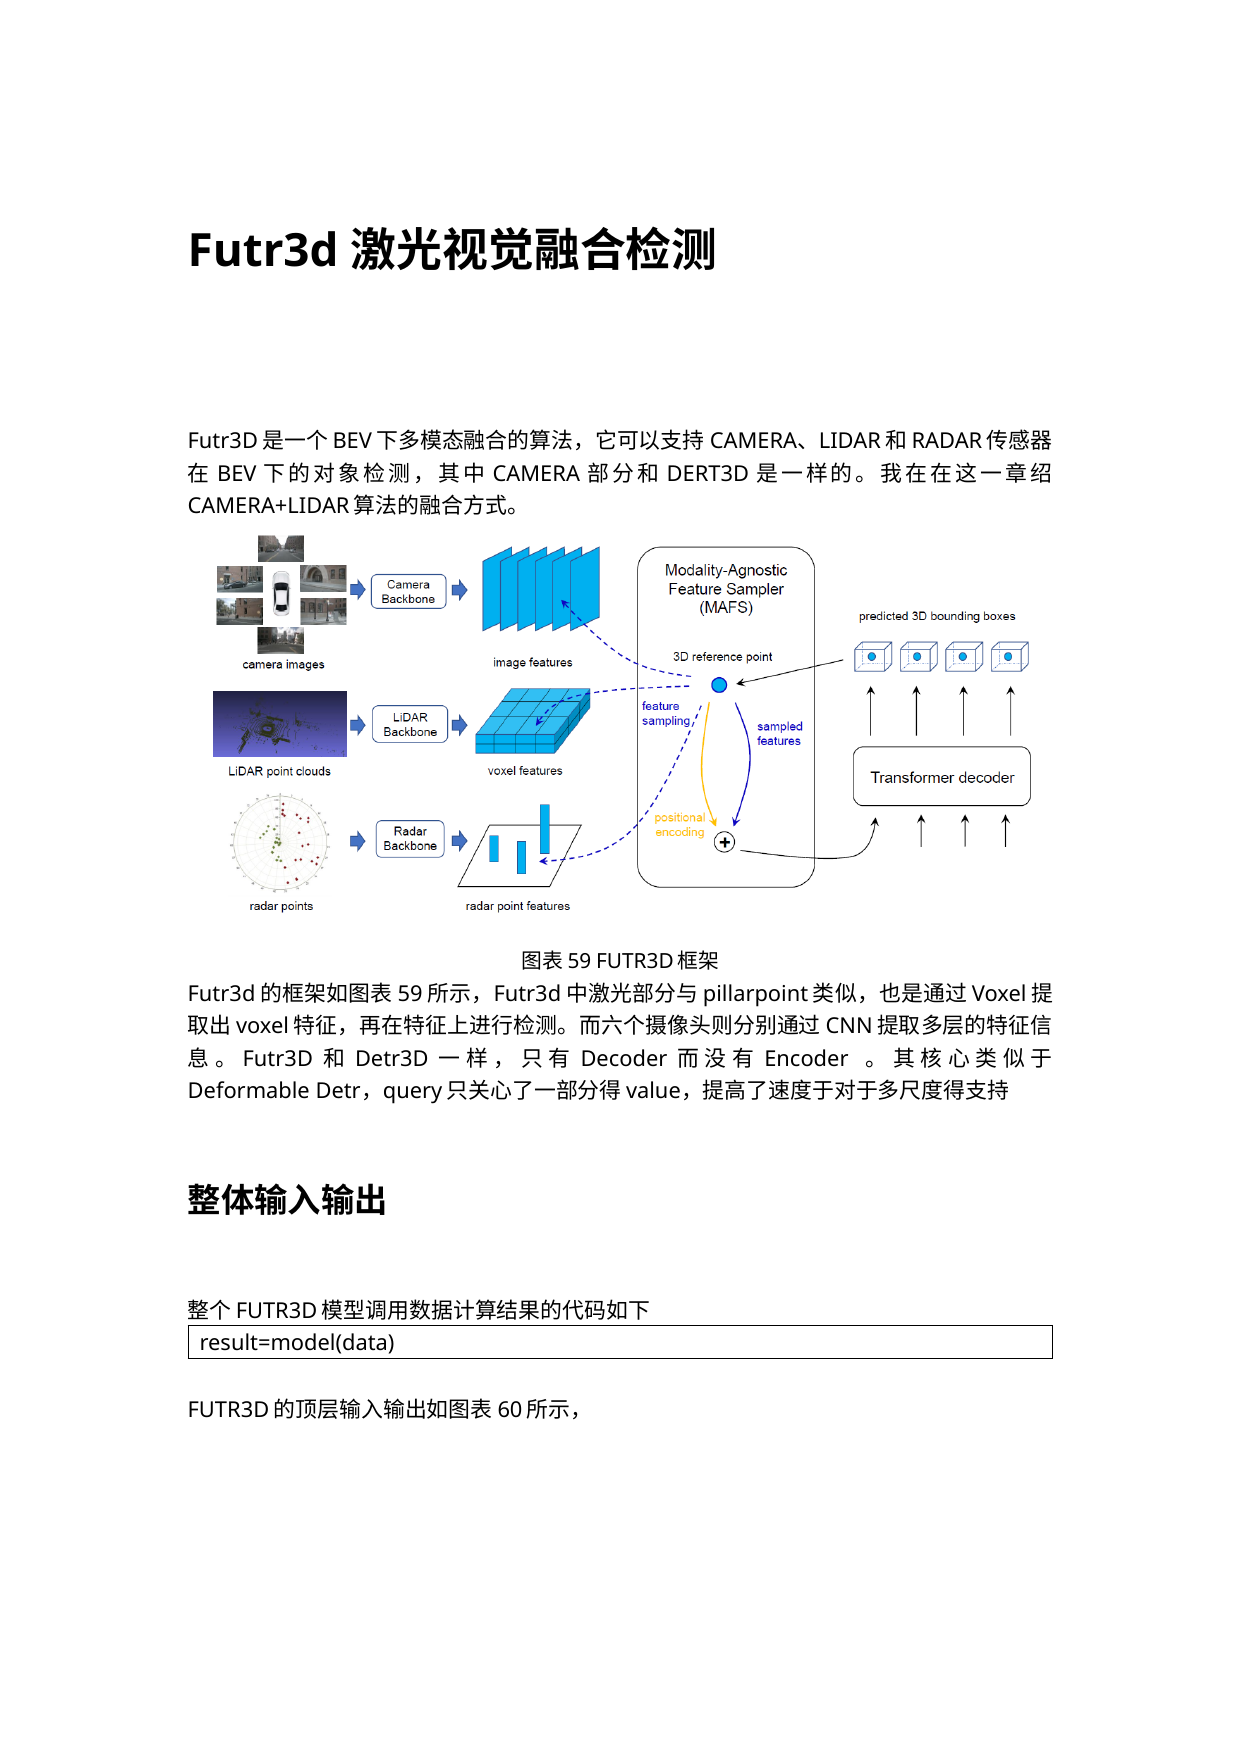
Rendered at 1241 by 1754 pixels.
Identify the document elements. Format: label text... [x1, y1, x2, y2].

text 图表 59 FUTR3D框架 [187, 943, 1053, 976]
text Futr3d的框架如图表 59所示，Futr3d中激光部分与pillarpoint类似，也是通过Voxel提取出voxel特征，再在特征上进行检测。而六个摄像头则分别通过CNN提取多层的特征信息。Futr3D和Detr3D一样，只有Decoder而没有Encoder 。其核心类似于Deformable Detr，query只关心了一部分得value，提高了速度于对于多尺度得支持 [187, 976, 1053, 1106]
picture [187, 520, 1053, 925]
text 整个FUTR3D模型调用数据计算结果的代码如下 [187, 1292, 1053, 1325]
text FUTR3D的顶层输入输出如图表 60所示， [187, 1392, 1053, 1424]
text Futr3D是一个BEV下多模态融合的算法，它可以支持CAMERA、LIDAR和RADAR传感器在BEV下的对象检测，其中CAMERA部分和DERT3D是一样的。我在在这一章绍CAMERA+LIDAR算法的融合方式。 [187, 423, 1053, 520]
subtitle 整体输入输出 [187, 1165, 1053, 1230]
subtitle Futr3d 激光视觉融合检测 [187, 197, 1053, 295]
table_header result=model(data) [189, 1326, 1052, 1358]
